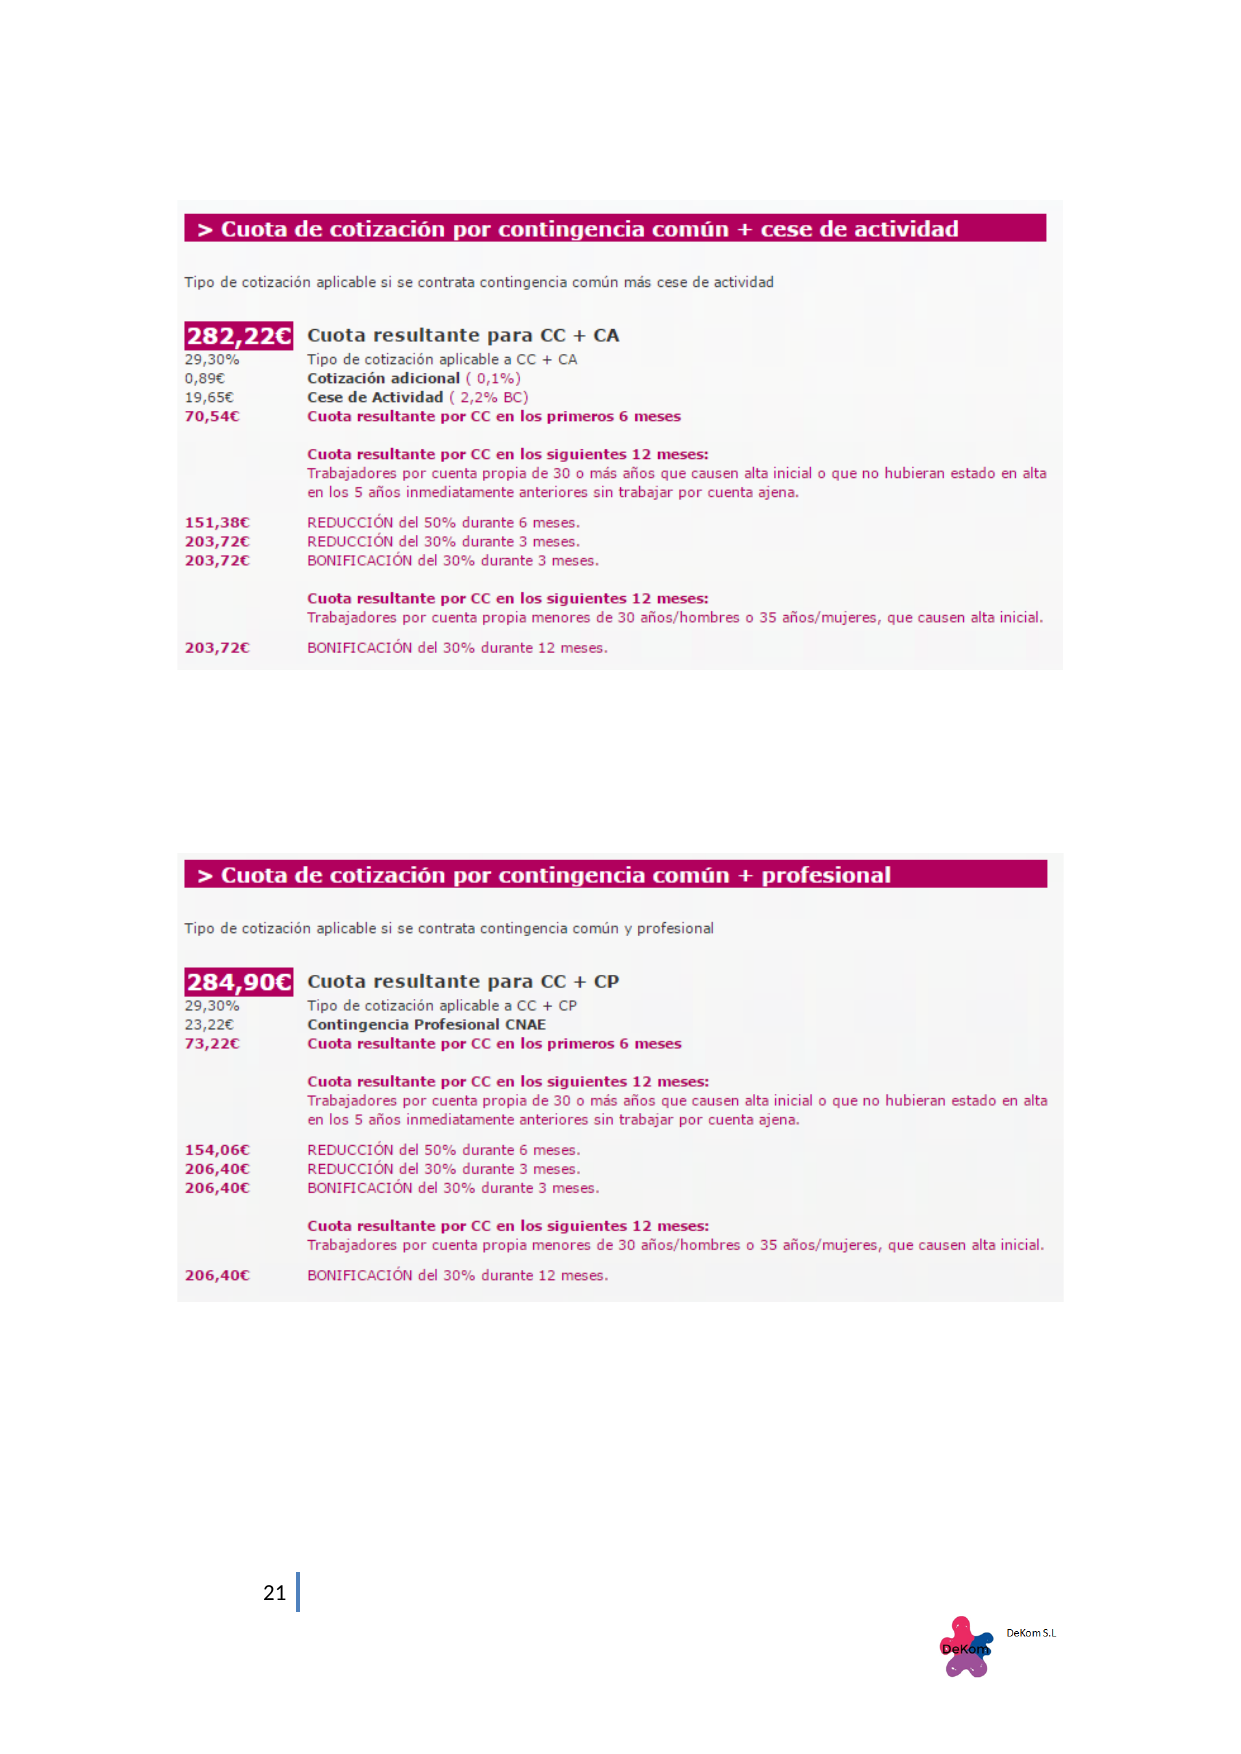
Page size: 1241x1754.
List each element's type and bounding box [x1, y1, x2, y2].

picture [177, 853, 1064, 1302]
picture [177, 200, 1063, 670]
picture [936, 1612, 1064, 1681]
